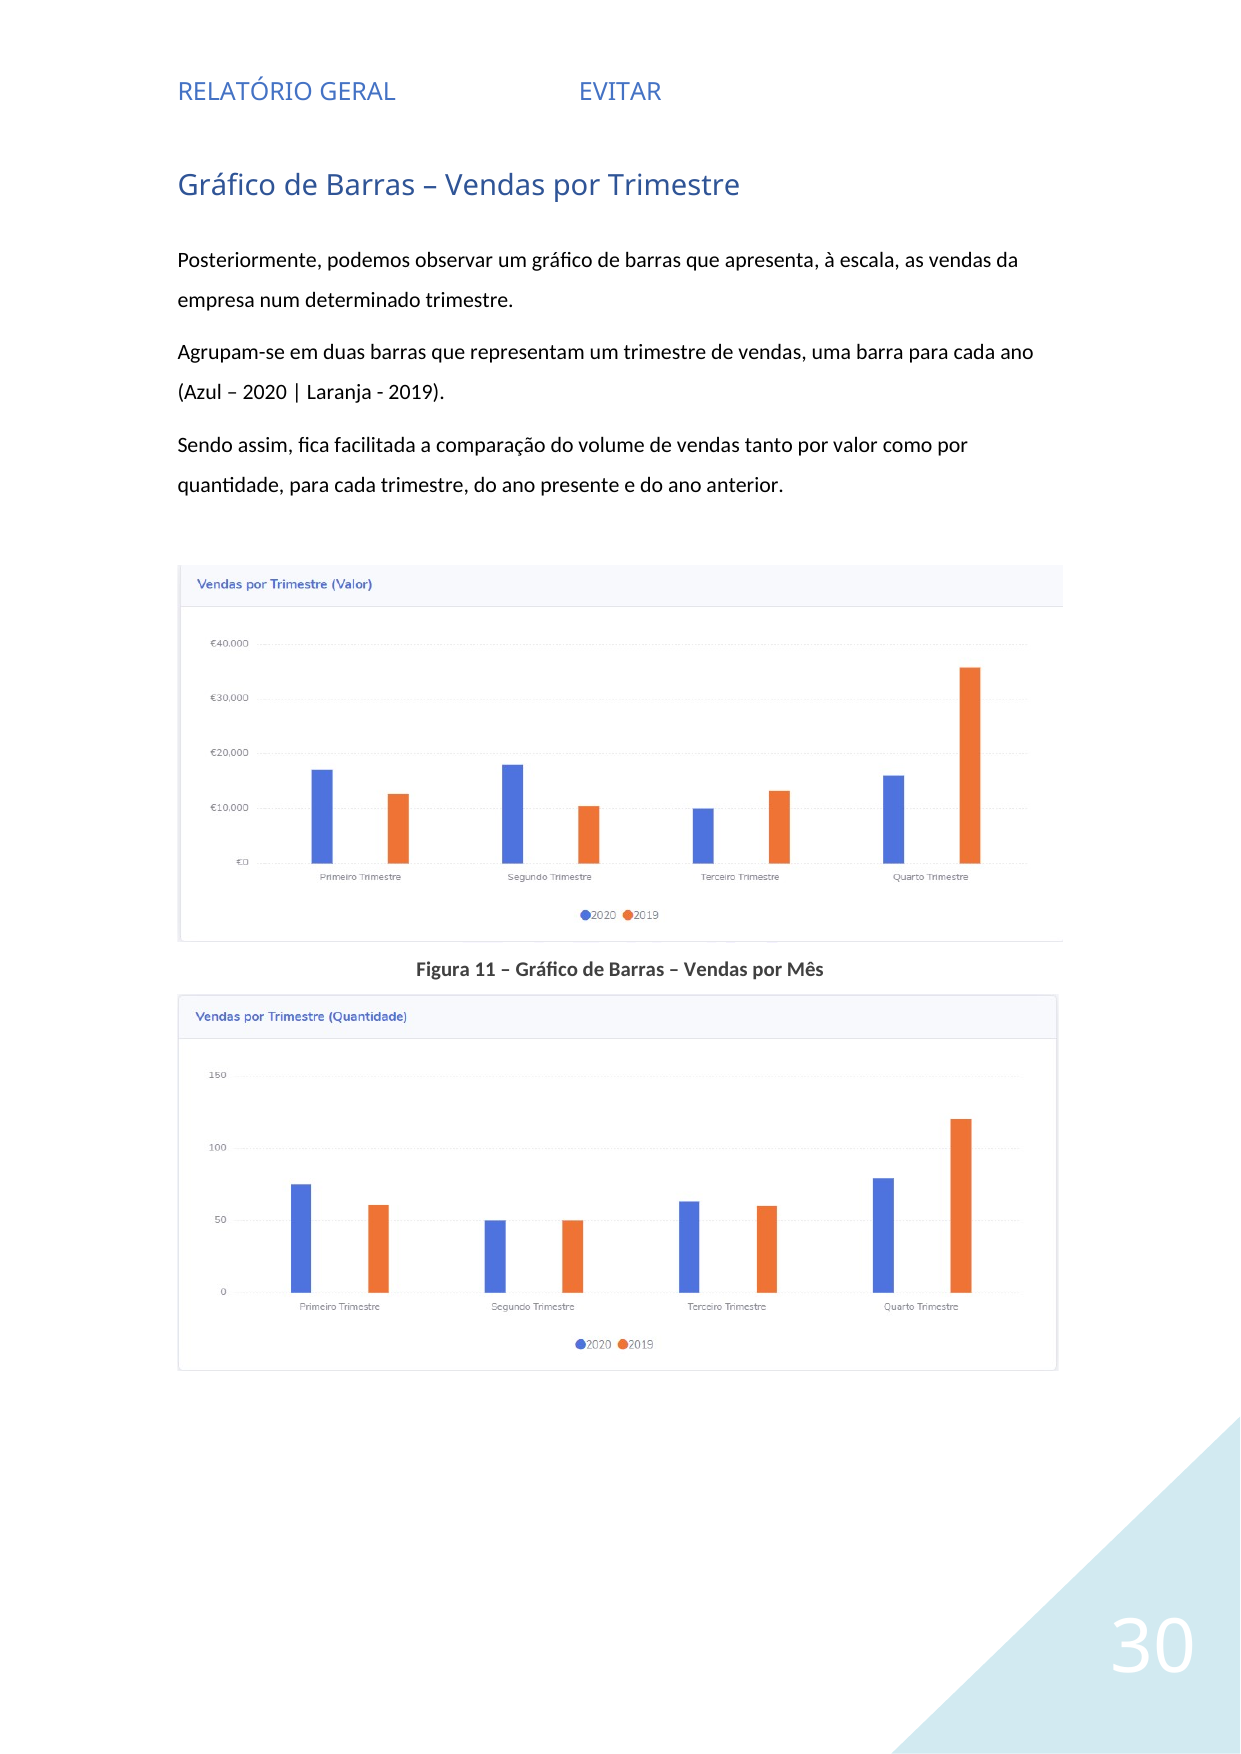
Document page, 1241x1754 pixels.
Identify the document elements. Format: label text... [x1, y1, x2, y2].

text Posteriormente, podemos observar um gráfico de barras que apresenta, à escala, as vendas da empresa num determinado trimestre. [177, 246, 1063, 312]
picture [177, 994, 1059, 1371]
text Sendo assim, fica facilitada a comparação do volume de vendas tanto por valor como por quantidade, para cada trimestre, do ano presente e do ano anterior. [177, 431, 1063, 497]
subtitle Gráfico de Barras – Vendas por Trimestre [177, 164, 1063, 204]
picture [177, 565, 1063, 942]
text Agrupam-se em duas barras que representam um trimestre de vendas, uma barra para cada ano (Azul – 2020 | Laranja - 2019). [177, 338, 1063, 405]
